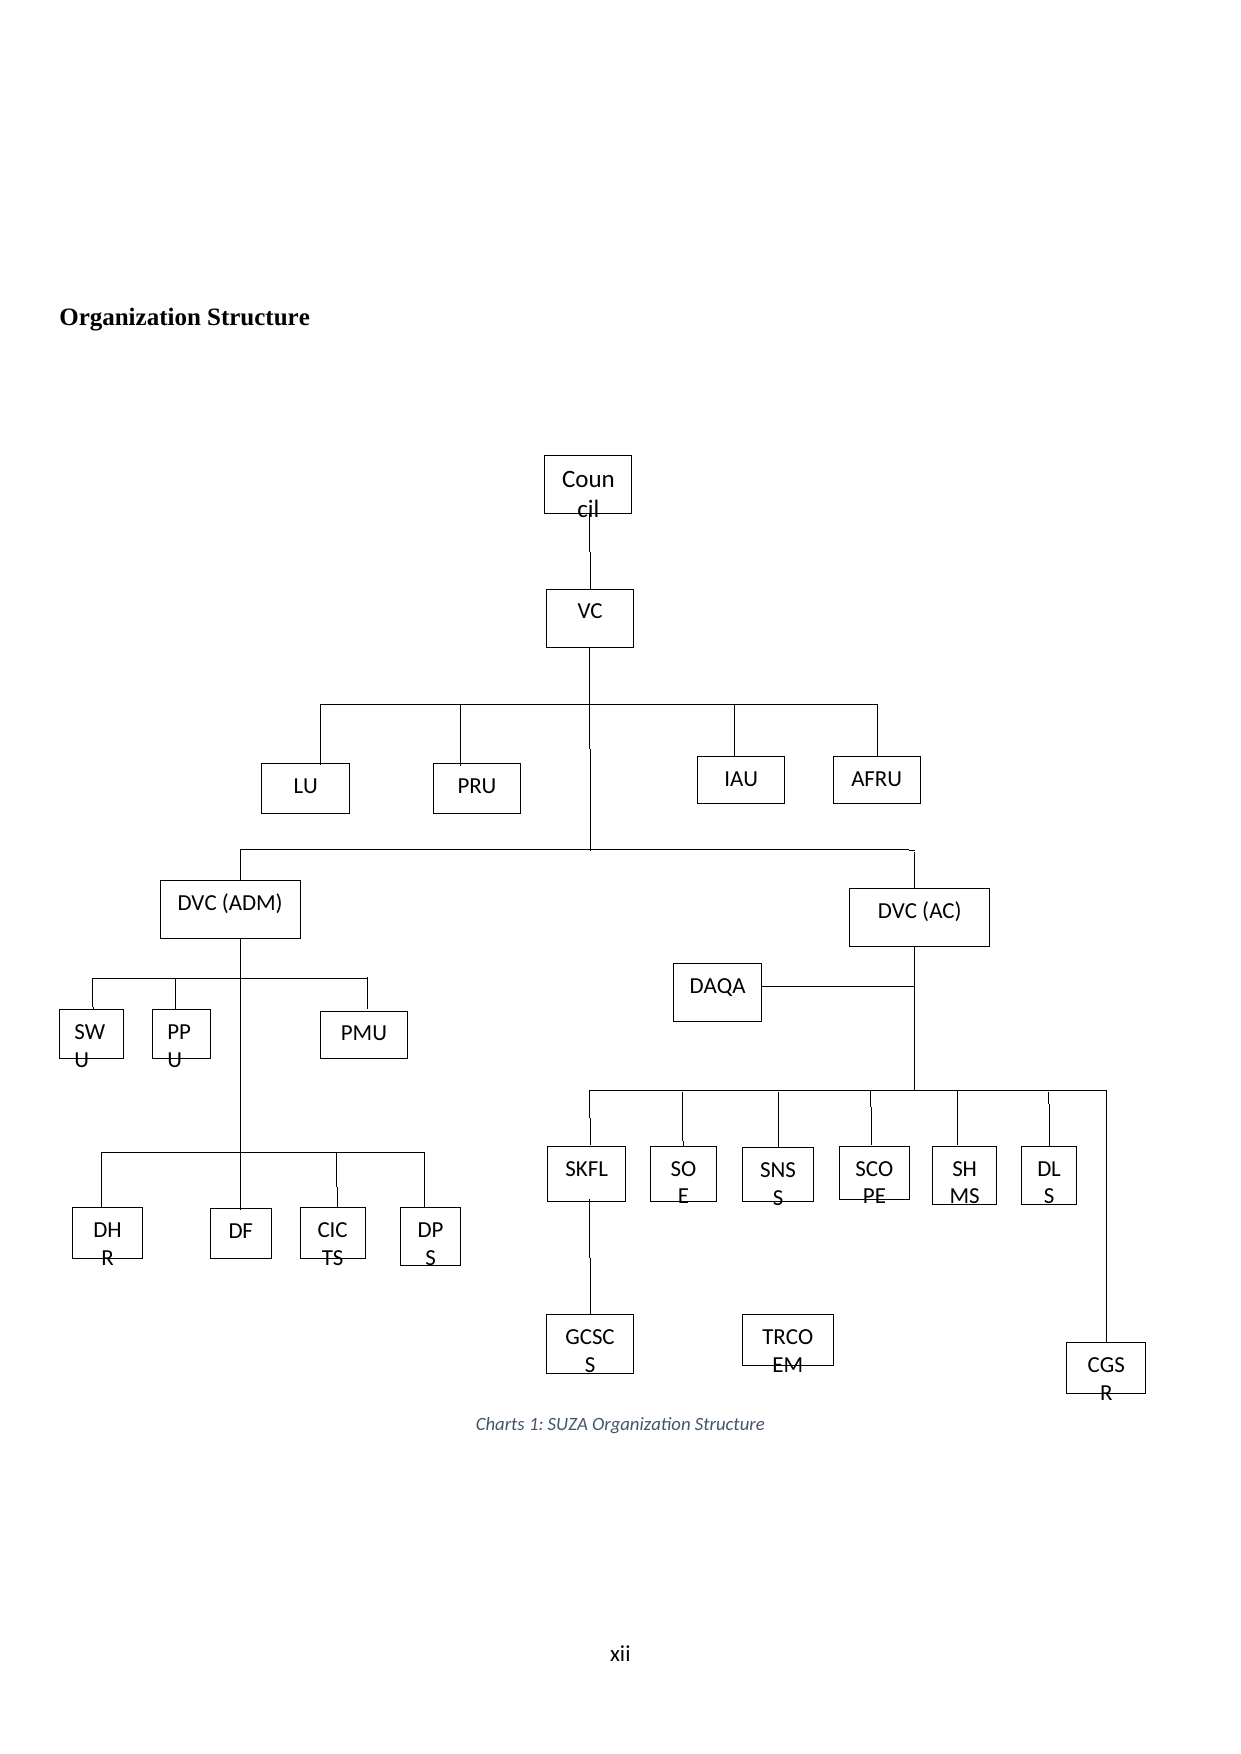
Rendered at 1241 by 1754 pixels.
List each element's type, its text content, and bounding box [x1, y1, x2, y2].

subtitle Organization Structure [59, 302, 1181, 331]
